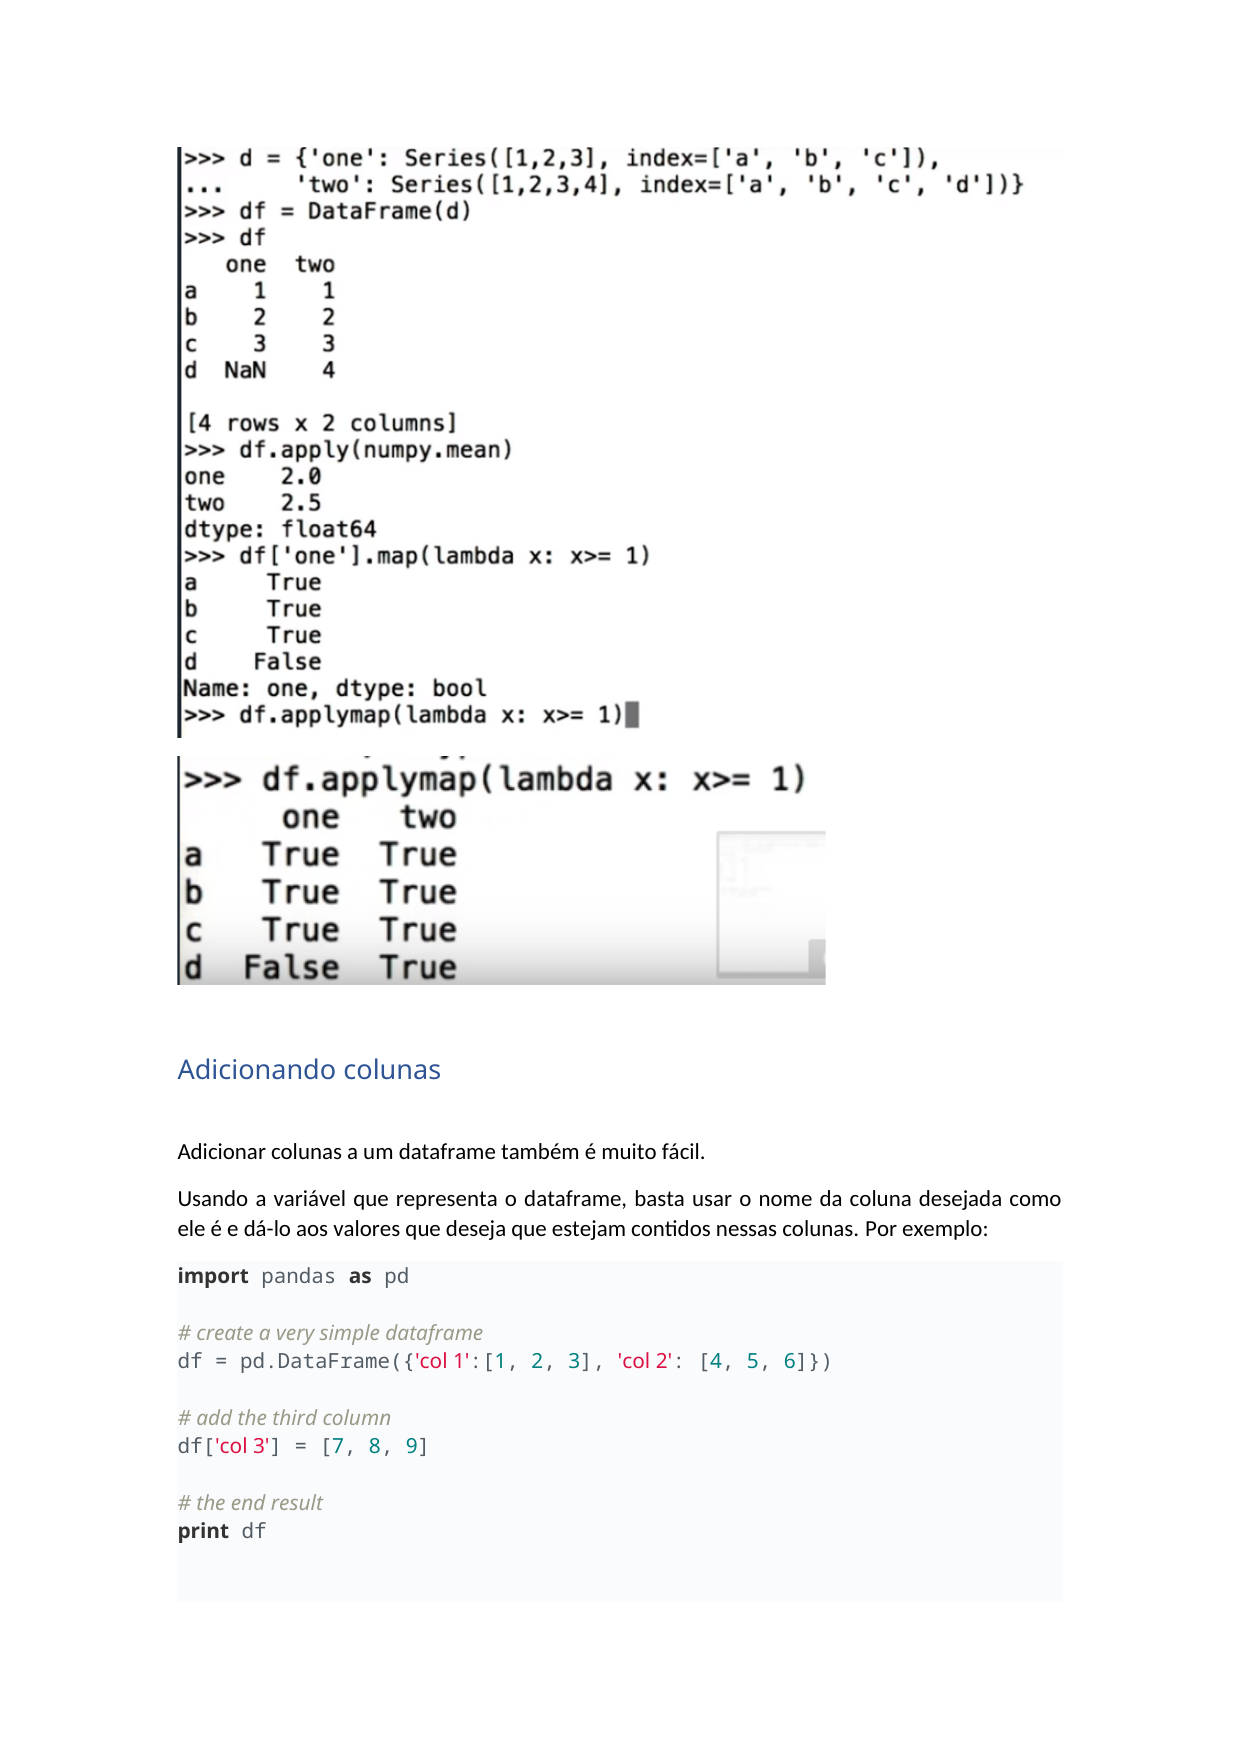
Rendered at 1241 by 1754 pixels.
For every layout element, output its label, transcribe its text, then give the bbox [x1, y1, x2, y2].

text # add the third column [177, 1403, 1063, 1431]
text print df [177, 1517, 1063, 1545]
text Usando a variável que representa o dataframe, basta usar o nome da coluna desejada como ele é e dá-lo aos valores que deseja que estejam contidos nessas colunas. Por exemplo: [177, 1184, 1063, 1242]
text df['col 3'] = [7, 8, 9] [177, 1431, 1063, 1460]
text # create a very simple dataframe [177, 1318, 1063, 1346]
picture [177, 756, 826, 985]
picture [177, 147, 1063, 738]
text import pandas as pd [177, 1261, 1063, 1289]
subtitle Adicionando colunas [177, 1050, 1063, 1087]
text Adicionar colunas a um dataframe também é muito fácil. [177, 1137, 1063, 1165]
text df = pd.DataFrame({'col 1':[1, 2, 3], 'col 2': [4, 5, 6]}) [177, 1346, 1063, 1374]
text # the end result [177, 1488, 1063, 1517]
